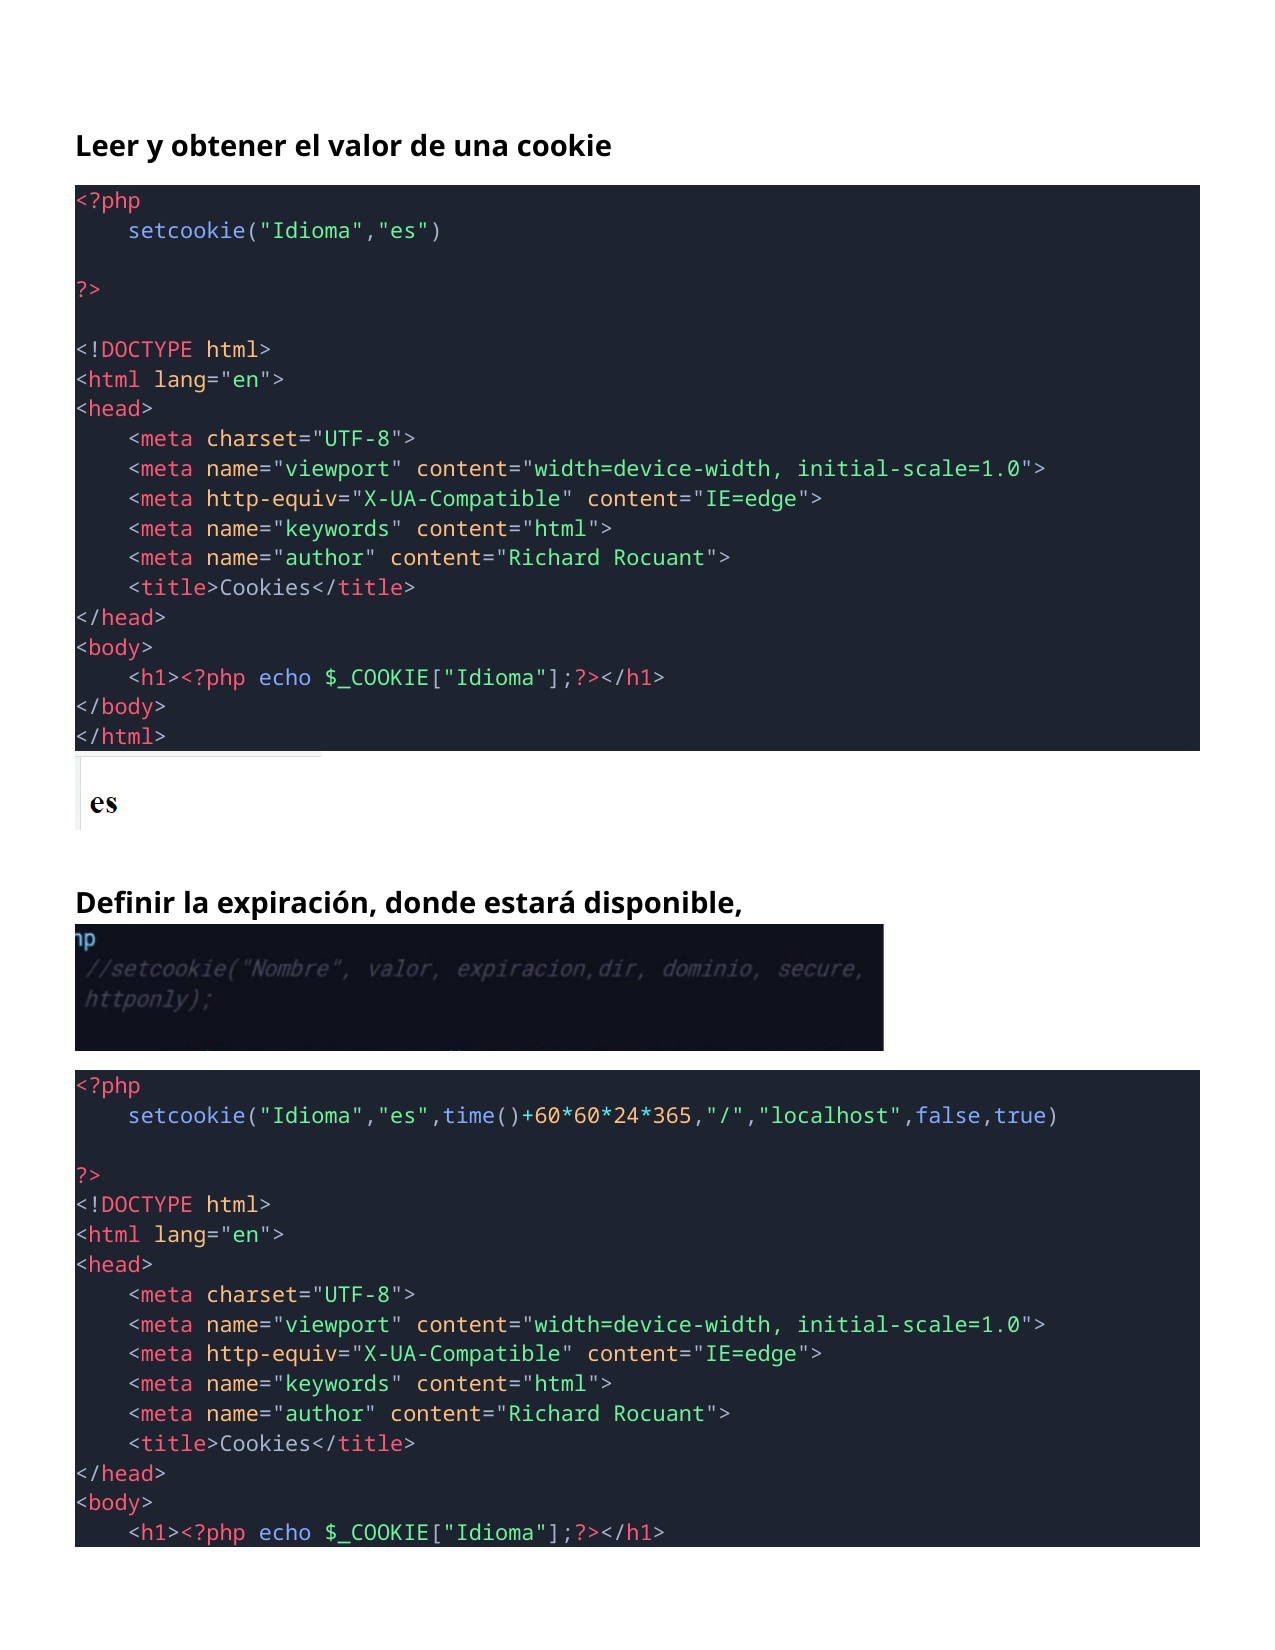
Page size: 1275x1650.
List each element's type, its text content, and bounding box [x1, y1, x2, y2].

text <html lang="en"> [75, 1219, 1200, 1249]
picture [75, 924, 884, 1051]
text <head> [75, 393, 1200, 423]
text <meta name="keywords" content="html"> [75, 1368, 1200, 1398]
text <meta name="author" content="Richard Rocuant"> [75, 542, 1200, 572]
text <meta http-equiv="X-UA-Compatible" content="IE=edge"> [75, 1338, 1200, 1368]
text <?php [75, 1070, 1200, 1100]
text <!DOCTYPE html> [75, 1189, 1200, 1219]
text <meta charset="UTF-8"> [75, 1279, 1200, 1308]
text </body> [75, 691, 1200, 721]
text <html lang="en"> [75, 364, 1200, 393]
text <title>Cookies</title> [75, 572, 1200, 602]
text </head> [75, 1457, 1200, 1487]
text <meta name="viewport" content="width=device-width, initial-scale=1.0"> [75, 1308, 1200, 1338]
text </html> [75, 721, 1200, 751]
text Leer y obtener el valor de una cookie [75, 125, 1200, 165]
text setcookie("Idioma","es") [75, 215, 1200, 244]
text <h1><?php echo $_COOKIE["Idioma"];?></h1> [75, 1517, 1200, 1547]
text <head> [75, 1249, 1200, 1279]
text ?> [75, 1159, 1200, 1189]
text <title>Cookies</title> [75, 1428, 1200, 1457]
text <body> [75, 632, 1200, 662]
text <meta name="keywords" content="html"> [75, 513, 1200, 542]
text <meta http-equiv="X-UA-Compatible" content="IE=edge"> [75, 483, 1200, 513]
text <?php [75, 185, 1200, 215]
text <body> [75, 1487, 1200, 1517]
text ?> [75, 274, 1200, 304]
text setcookie("Idioma","es",time()+60*60*24*365,"/","localhost",false,true) [75, 1100, 1200, 1130]
text </head> [75, 602, 1200, 632]
text <meta name="author" content="Richard Rocuant"> [75, 1398, 1200, 1428]
picture [75, 751, 322, 830]
text <meta name="viewport" content="width=device-width, initial-scale=1.0"> [75, 453, 1200, 483]
text <meta charset="UTF-8"> [75, 423, 1200, 453]
text <h1><?php echo $_COOKIE["Idioma"];?></h1> [75, 662, 1200, 691]
text <!DOCTYPE html> [75, 334, 1200, 364]
